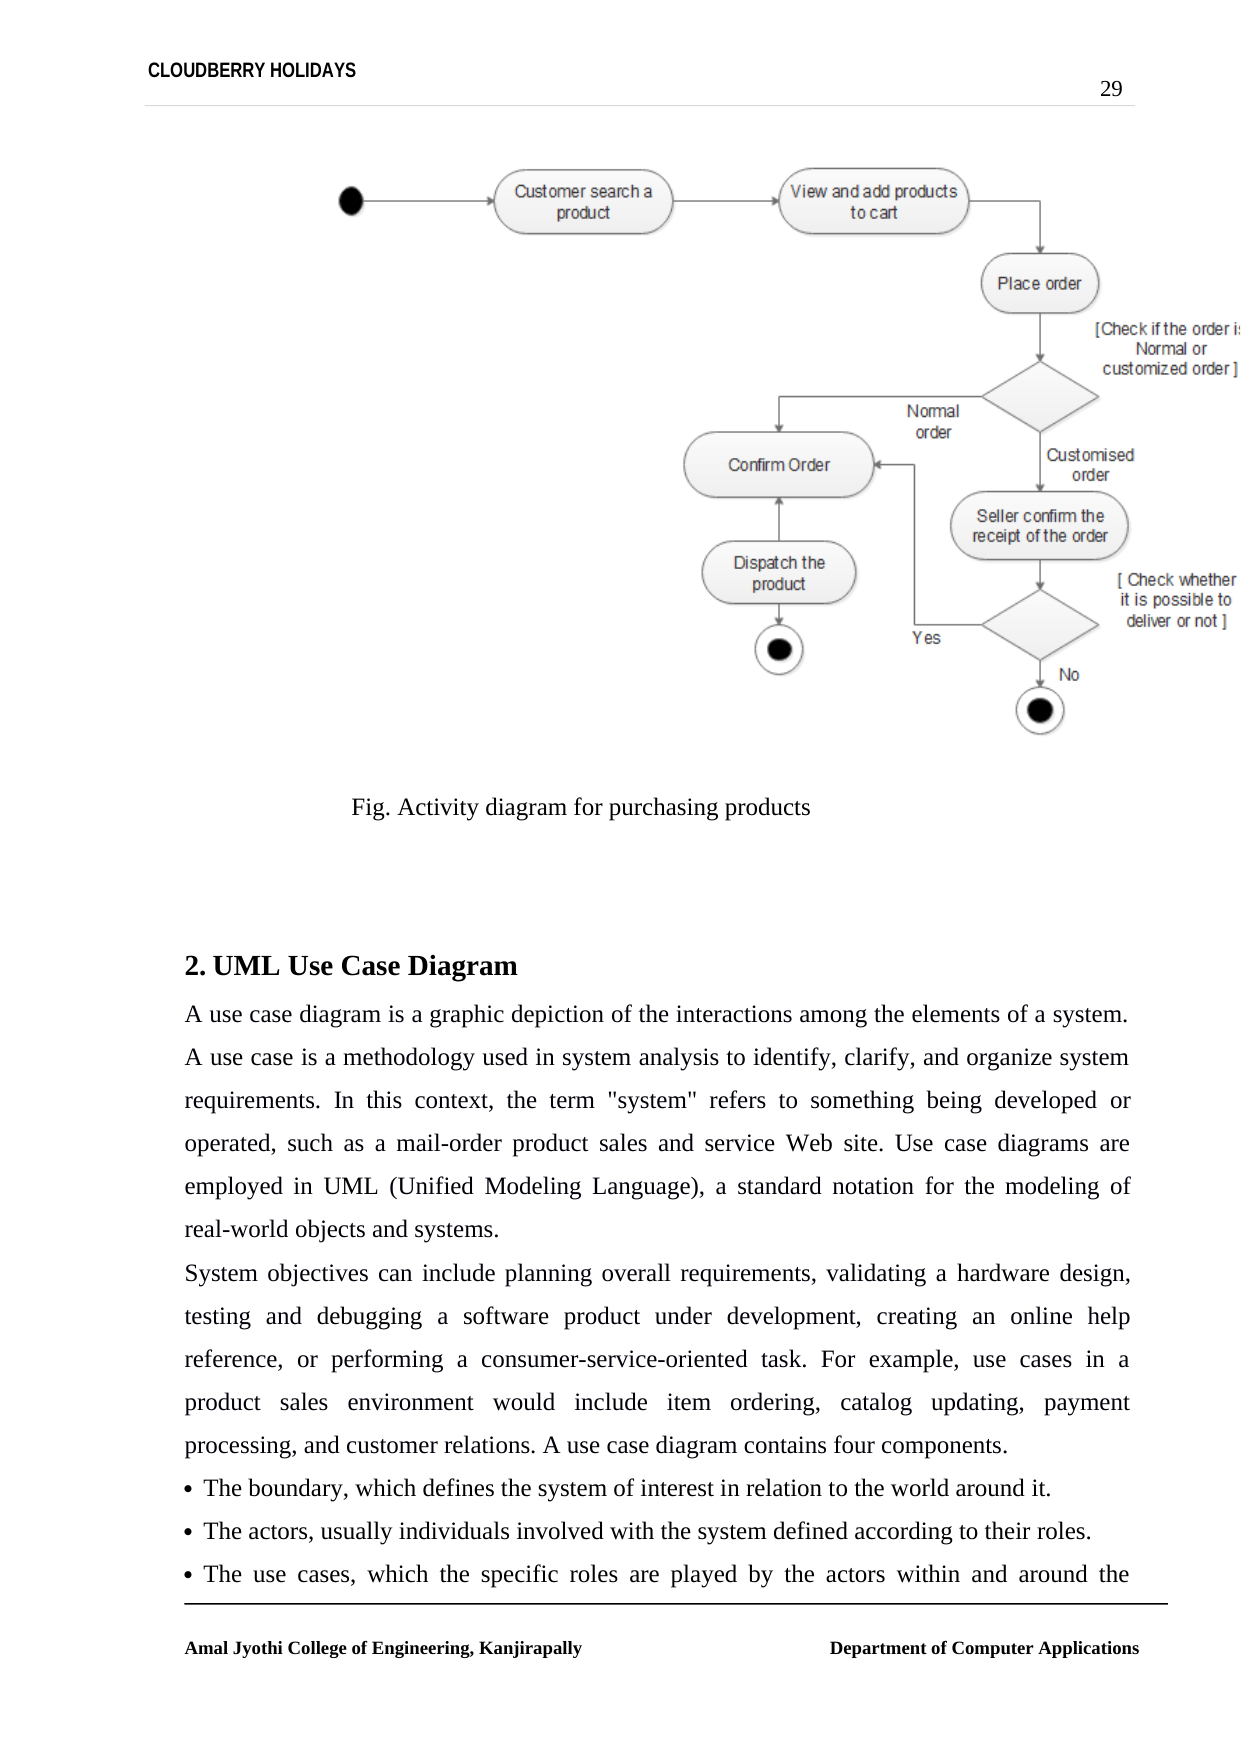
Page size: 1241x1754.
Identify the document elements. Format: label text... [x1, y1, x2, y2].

text System objectives can include planning overall requirements, validating a hardware design, testing and debugging a software product under development, creating an online help reference, or performing a consumer-service-oriented task. For example, use cases in a product sales environment would include item ordering, catalog updating, payment processing, and customer relations. A use case diagram contains four components. [184, 1258, 1131, 1459]
picture [302, 141, 1241, 749]
list The boundary, which defines the system of interest in relation to the world around it. [184, 1473, 1131, 1502]
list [184, 1559, 1131, 1588]
list The actors, usually individuals involved with the system defined according to their roles. [184, 1516, 1131, 1545]
text A use case diagram is a graphic depiction of the interactions among the elements of a system. A use case is a methodology used in system analysis to identify, clarify, and organize system requirements. In this context, the term "system" refers to something being developed or operated, such as a mail-order product sales and service Web site. Use case diagrams are employed in UML (Unified Modeling Language), a standard notation for the modeling of real-world objects and systems. [184, 999, 1131, 1243]
subtitle UML Use Case Diagram [184, 948, 987, 982]
subtitle Fig. Activity diagram for purchasing products [175, 792, 987, 821]
